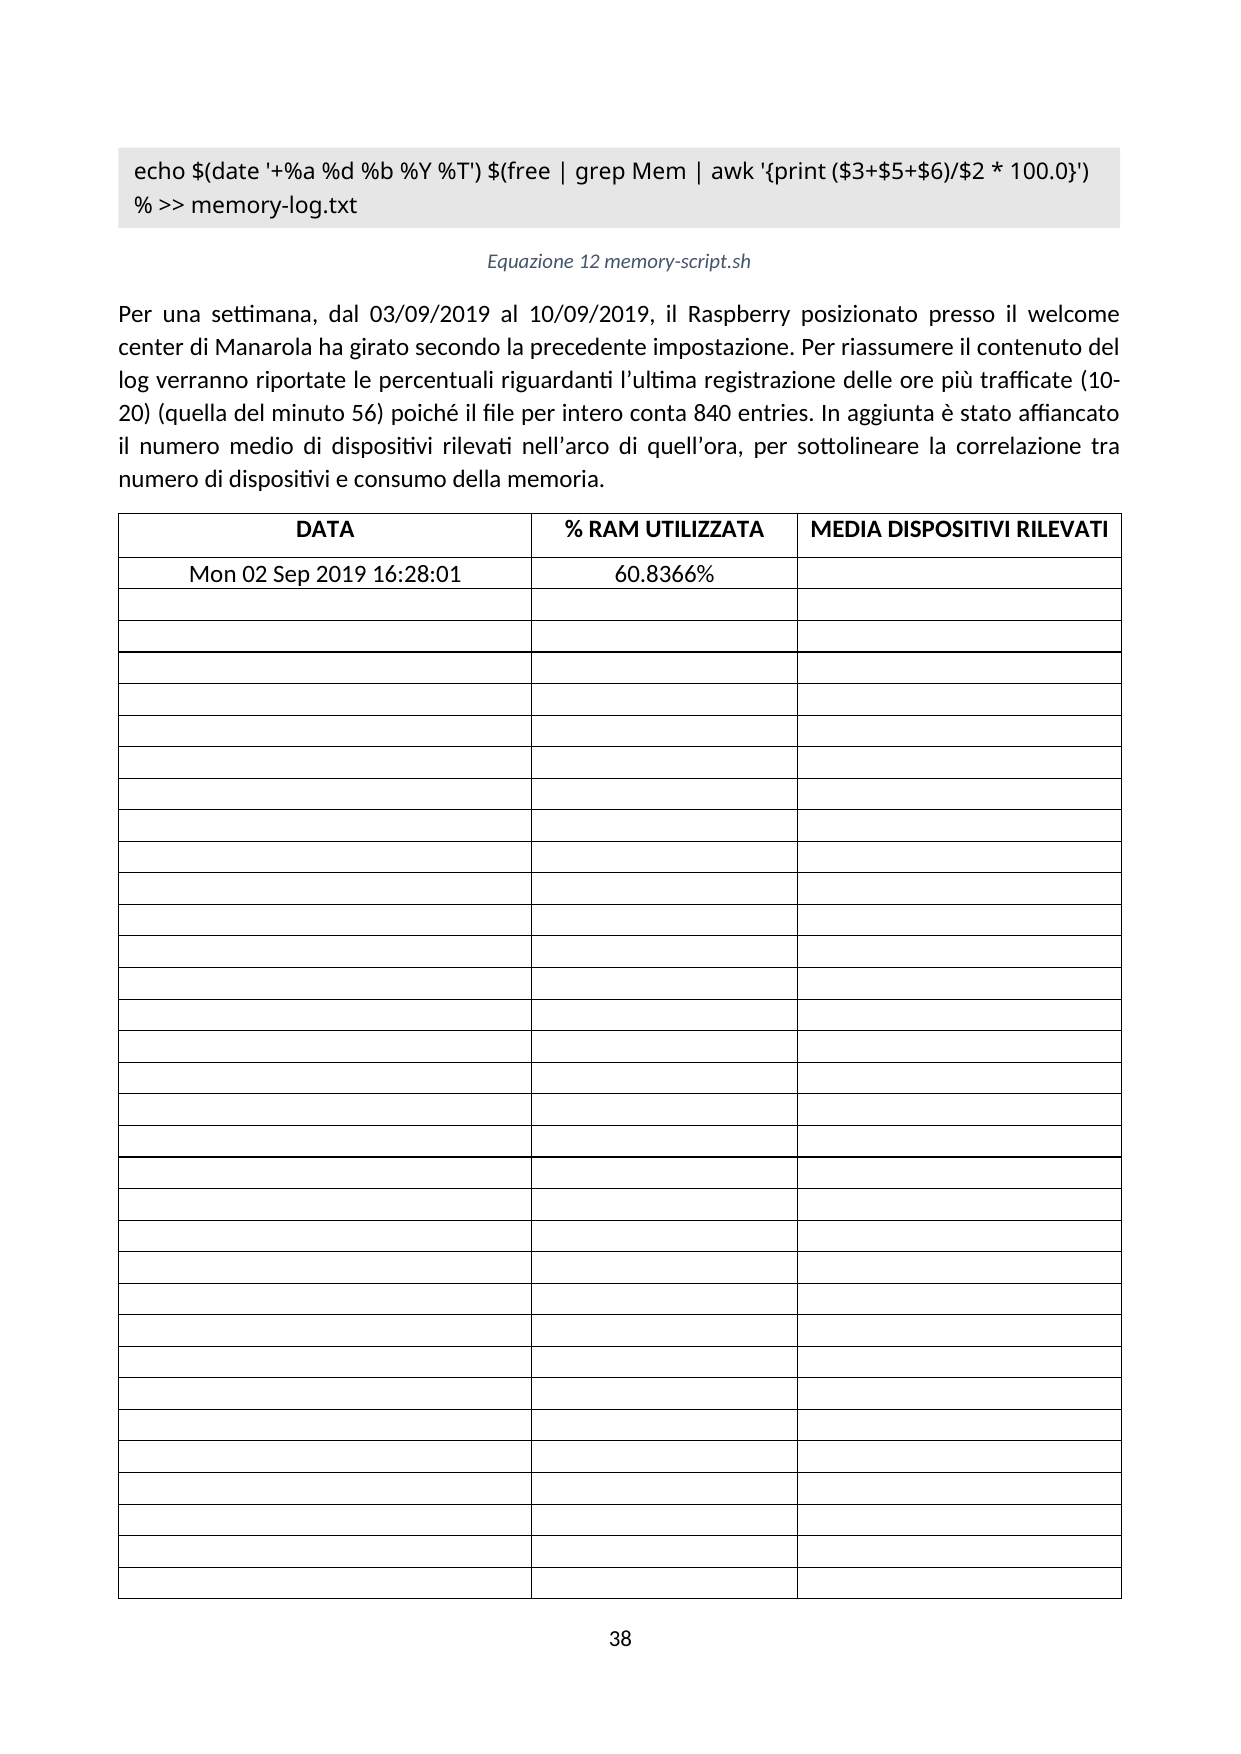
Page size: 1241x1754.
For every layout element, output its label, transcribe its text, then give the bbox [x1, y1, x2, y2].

table_cell [119, 1063, 531, 1093]
table_cell [532, 1252, 797, 1283]
table_cell [119, 1410, 531, 1440]
table_cell [532, 653, 797, 683]
table_cell [798, 810, 1121, 841]
table_cell [119, 1158, 531, 1188]
table_cell [798, 1000, 1121, 1030]
table_cell [119, 810, 531, 841]
table_cell [532, 1347, 797, 1377]
table_cell [532, 936, 797, 967]
table_cell [119, 779, 531, 809]
table_cell [532, 1031, 797, 1062]
text Per una settimana, dal 03/09/2019 al 10/09/2019, il Raspberry posizionato presso il welcome center di Manarola ha girato secondo la precedente impostazione. Per riassumere il contenuto del log verranno riportate le percentuali riguardanti l’ultima registrazione delle ore più trafficate (10-20) (quella del minuto 56) poiché il file per intero conta 840 entries. In aggiunta è stato affiancato il numero medio di dispositivi rilevati nell’arco di quell’ora, per sottolineare la correlazione tra numero di dispositivi e consumo della memoria. [118, 298, 1122, 493]
table_cell [798, 905, 1121, 935]
table_cell [798, 1063, 1121, 1093]
table_cell [119, 1252, 531, 1283]
table_cell [119, 1031, 531, 1062]
table_cell [532, 684, 797, 714]
table_cell [119, 1505, 531, 1535]
table_cell [798, 1252, 1121, 1283]
table_cell [798, 653, 1121, 683]
table_cell [532, 810, 797, 841]
table_cell [119, 1347, 531, 1377]
table_cell [119, 1378, 531, 1409]
table_cell [532, 905, 797, 935]
table_cell [798, 1126, 1121, 1156]
table_cell [798, 1378, 1121, 1409]
table_cell [119, 653, 531, 683]
table_cell [798, 1158, 1121, 1188]
table_cell [532, 1536, 797, 1567]
table_cell [532, 968, 797, 998]
table_cell [532, 1505, 797, 1535]
table_cell [532, 1158, 797, 1188]
table_cell [532, 873, 797, 904]
table_cell [798, 747, 1121, 778]
table_cell [119, 621, 531, 651]
table_cell 60.8366% [532, 558, 797, 588]
table_cell [798, 1473, 1121, 1503]
table_cell [532, 1000, 797, 1030]
table_cell [532, 842, 797, 872]
table_cell [532, 1189, 797, 1219]
table_cell [532, 716, 797, 746]
table_cell [532, 779, 797, 809]
table_cell [798, 1094, 1121, 1125]
table_cell [532, 1568, 797, 1598]
table_cell [798, 1031, 1121, 1062]
table_cell [798, 621, 1121, 651]
table_cell [119, 1473, 531, 1503]
table_cell [798, 1410, 1121, 1440]
table_header DATA [119, 514, 531, 557]
table_cell [119, 842, 531, 872]
table_cell [532, 747, 797, 778]
table_cell [119, 968, 531, 998]
table_cell [119, 1094, 531, 1125]
table_cell Mon 02 Sep 2019 16:28:01 [119, 558, 531, 588]
table_cell [798, 1189, 1121, 1219]
table_cell [532, 1094, 797, 1125]
table_cell [798, 716, 1121, 746]
table_cell [119, 684, 531, 714]
table_cell [798, 1536, 1121, 1567]
table_cell [119, 936, 531, 967]
table_cell [119, 747, 531, 778]
table_cell [119, 589, 531, 620]
table_header MEDIA DISPOSITIVI RILEVATI [798, 514, 1121, 557]
table_cell [532, 589, 797, 620]
table_cell [798, 1221, 1121, 1251]
table_cell [119, 1189, 531, 1219]
table_cell [532, 1284, 797, 1314]
table_cell [798, 1568, 1121, 1598]
table_cell [532, 1126, 797, 1156]
table_cell [798, 936, 1121, 967]
table_cell [119, 716, 531, 746]
table_cell [798, 968, 1121, 998]
text Equazione 12 memory-script.sh [118, 248, 1122, 273]
table_cell [119, 1568, 531, 1598]
table_cell [798, 1315, 1121, 1346]
table_cell [798, 873, 1121, 904]
table_cell [119, 1221, 531, 1251]
table_cell [532, 1473, 797, 1503]
table_cell [119, 873, 531, 904]
table_cell [532, 1378, 797, 1409]
table_cell [119, 1000, 531, 1030]
table_cell [119, 1441, 531, 1472]
table_cell [119, 1284, 531, 1314]
table_header % RAM UTILIZZATA [532, 514, 797, 557]
table_cell [119, 905, 531, 935]
table_cell [798, 558, 1121, 588]
table_cell [798, 1284, 1121, 1314]
table_cell [798, 684, 1121, 714]
table_cell [532, 1441, 797, 1472]
table_cell [798, 1441, 1121, 1472]
table_cell [798, 842, 1121, 872]
table_cell [532, 621, 797, 651]
table_cell [532, 1410, 797, 1440]
table_cell [532, 1315, 797, 1346]
table_cell [532, 1063, 797, 1093]
table_cell [798, 1347, 1121, 1377]
table_cell [119, 1536, 531, 1567]
table_cell [798, 589, 1121, 620]
table_cell [532, 1221, 797, 1251]
table_cell [119, 1126, 531, 1156]
table_cell [798, 1505, 1121, 1535]
table_cell [798, 779, 1121, 809]
table_cell [119, 1315, 531, 1346]
